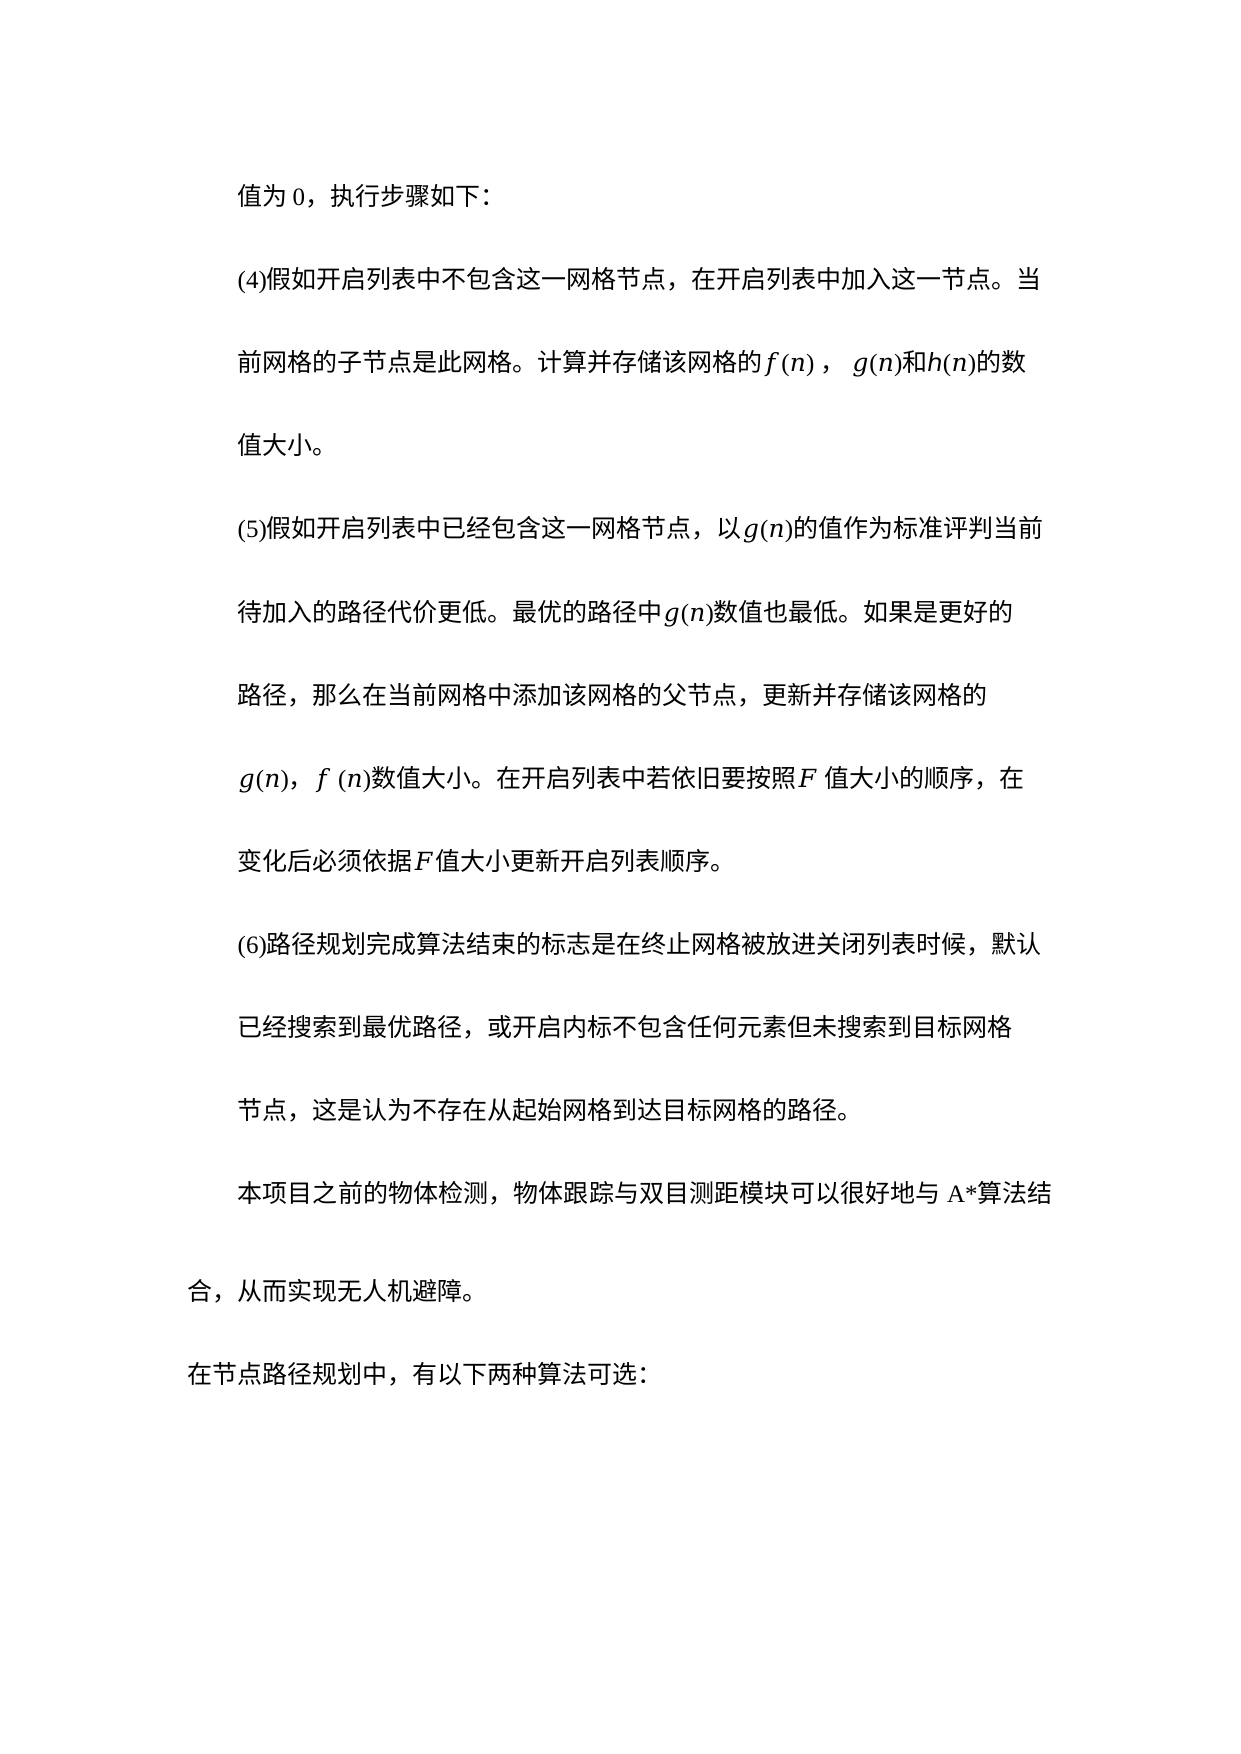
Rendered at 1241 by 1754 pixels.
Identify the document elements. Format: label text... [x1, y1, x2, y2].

text 已经搜索到最优路径，或开启内标不包含任何元素但未搜索到目标网格 [187, 993, 1053, 1058]
text 节点，这是认为不存在从起始网格到达目标网格的路径。 [187, 1076, 1053, 1141]
text 前网格的子节点是此网格。计算并存储该网格的𝑓(𝑛) ， 𝑔(𝑛)和ℎ(𝑛)的数 [187, 328, 1053, 393]
text (6)路径规划完成算法结束的标志是在终止网格被放进关闭列表时候，默认 [187, 910, 1053, 975]
text 值为0，执行步骤如下： [187, 162, 1053, 227]
text 在节点路径规划中，有以下两种算法可选： [187, 1340, 1053, 1405]
text 𝑔(𝑛)，𝑓 (𝑛)数值大小。在开启列表中若依旧要按照𝐹 值大小的顺序，在 [187, 744, 1053, 809]
text 路径，那么在当前网格中添加该网格的父节点，更新并存储该网格的 [187, 661, 1053, 726]
text 变化后必须依据𝐹值大小更新开启列表顺序。 [187, 827, 1053, 892]
text (4)假如开启列表中不包含这一网格节点，在开启列表中加入这一节点。当 [187, 245, 1053, 310]
text 值大小。 [187, 411, 1053, 476]
text 本项目之前的物体检测，物体跟踪与双目测距模块可以很好地与A*算法结合，从而实现无人机避障。 [187, 1159, 1053, 1322]
text 待加入的路径代价更低。最优的路径中𝑔(𝑛)数值也最低。如果是更好的 [187, 578, 1053, 643]
text (5)假如开启列表中已经包含这一网格节点，以𝑔(𝑛)的值作为标准评判当前 [187, 494, 1053, 559]
